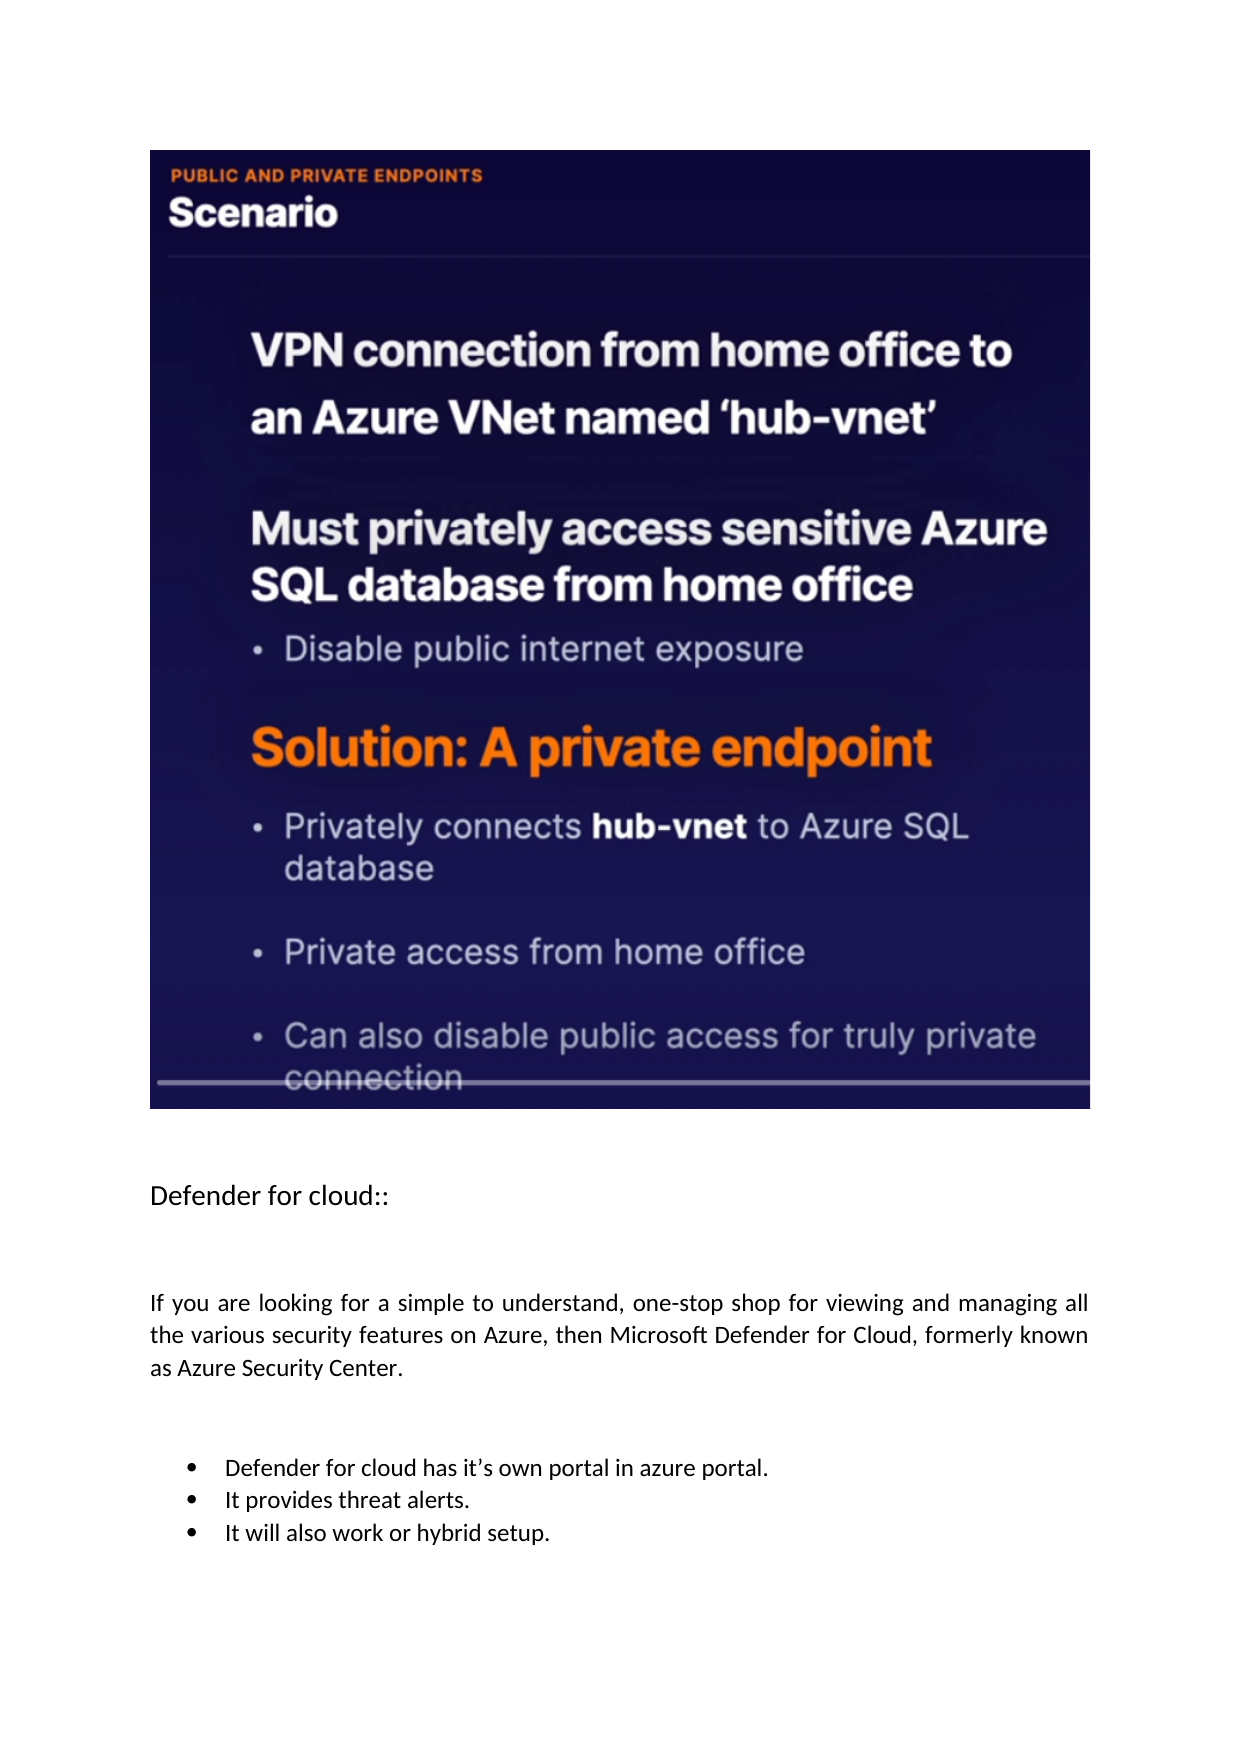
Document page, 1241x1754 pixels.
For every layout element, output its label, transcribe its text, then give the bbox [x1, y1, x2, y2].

picture [150, 150, 1091, 1109]
list It provides threat alerts. [187, 1485, 1090, 1515]
list Defender for cloud has it’s own portal in azure portal. [187, 1452, 1090, 1482]
list It will also work or hybrid setup. [187, 1518, 1090, 1548]
text If you are looking for a simple to understand, one-stop shop for viewing and managing all the various security features on Azure, then Microsoft Defender for Cloud, formerly known as Azure Security Center. [150, 1287, 1090, 1383]
text Defender for cloud:: [150, 1177, 1090, 1212]
